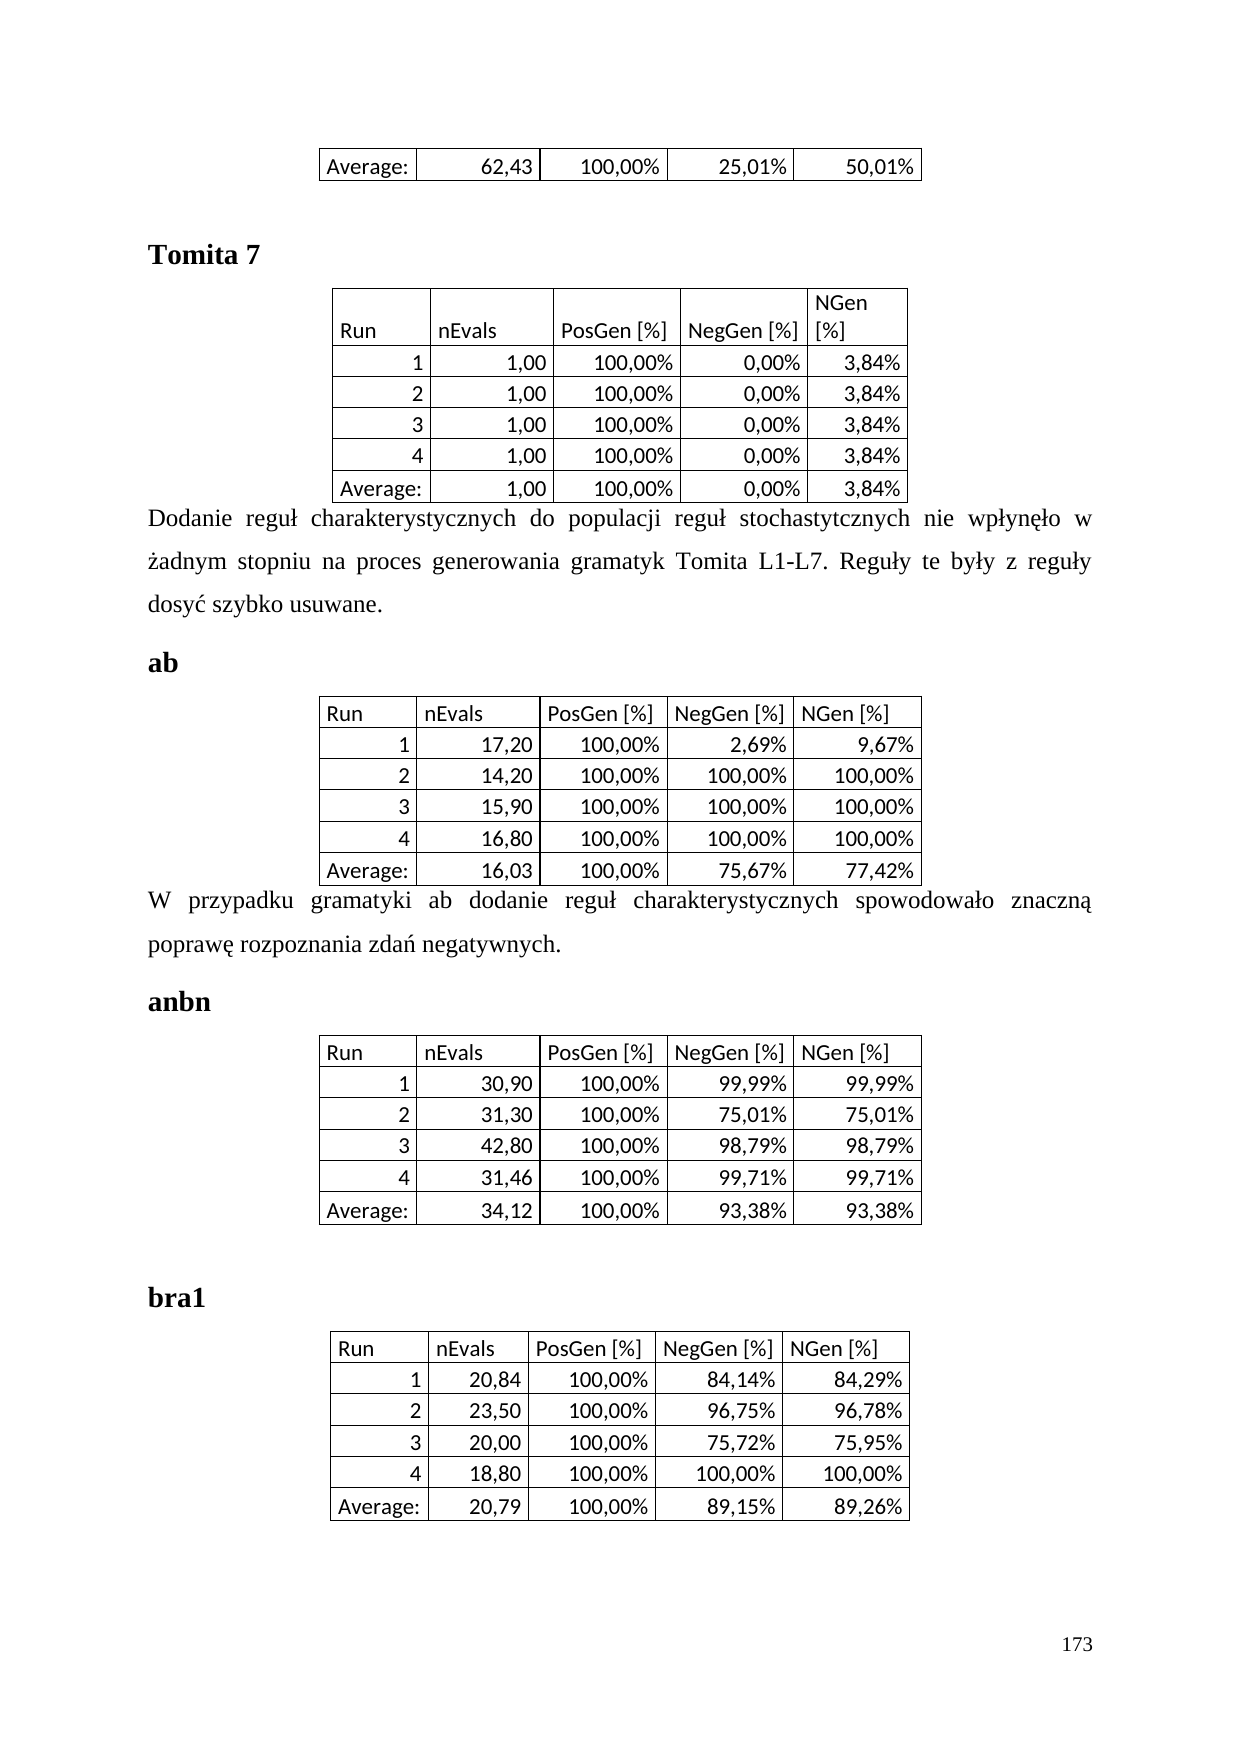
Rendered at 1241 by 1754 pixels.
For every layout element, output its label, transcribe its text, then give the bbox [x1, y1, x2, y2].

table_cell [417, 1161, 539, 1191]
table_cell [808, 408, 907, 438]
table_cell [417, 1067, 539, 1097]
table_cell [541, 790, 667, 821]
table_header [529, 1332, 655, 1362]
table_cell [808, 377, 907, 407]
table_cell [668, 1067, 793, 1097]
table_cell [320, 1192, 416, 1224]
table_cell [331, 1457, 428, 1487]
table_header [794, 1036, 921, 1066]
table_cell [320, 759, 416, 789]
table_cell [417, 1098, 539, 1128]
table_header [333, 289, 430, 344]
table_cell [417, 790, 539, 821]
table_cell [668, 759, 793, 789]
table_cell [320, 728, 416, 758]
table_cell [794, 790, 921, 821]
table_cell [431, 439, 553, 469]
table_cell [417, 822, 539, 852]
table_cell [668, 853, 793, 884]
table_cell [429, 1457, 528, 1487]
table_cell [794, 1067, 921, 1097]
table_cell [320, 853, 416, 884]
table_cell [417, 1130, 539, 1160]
text anbn [148, 984, 1093, 1018]
text Tomita 7 [148, 237, 1093, 271]
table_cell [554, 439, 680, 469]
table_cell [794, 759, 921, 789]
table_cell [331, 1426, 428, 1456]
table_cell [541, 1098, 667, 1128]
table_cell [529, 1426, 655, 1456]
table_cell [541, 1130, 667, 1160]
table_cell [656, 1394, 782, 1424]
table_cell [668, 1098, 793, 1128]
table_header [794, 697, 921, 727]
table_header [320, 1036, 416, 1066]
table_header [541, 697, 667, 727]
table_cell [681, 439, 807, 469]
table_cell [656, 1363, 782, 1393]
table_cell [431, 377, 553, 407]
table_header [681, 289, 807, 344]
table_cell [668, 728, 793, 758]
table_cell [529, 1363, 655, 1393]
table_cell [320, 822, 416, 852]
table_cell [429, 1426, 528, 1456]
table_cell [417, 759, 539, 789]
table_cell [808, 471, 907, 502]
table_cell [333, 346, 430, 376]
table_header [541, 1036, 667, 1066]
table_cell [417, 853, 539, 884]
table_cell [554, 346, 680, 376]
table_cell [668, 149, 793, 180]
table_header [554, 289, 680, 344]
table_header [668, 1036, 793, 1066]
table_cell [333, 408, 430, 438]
text ab [148, 645, 1093, 679]
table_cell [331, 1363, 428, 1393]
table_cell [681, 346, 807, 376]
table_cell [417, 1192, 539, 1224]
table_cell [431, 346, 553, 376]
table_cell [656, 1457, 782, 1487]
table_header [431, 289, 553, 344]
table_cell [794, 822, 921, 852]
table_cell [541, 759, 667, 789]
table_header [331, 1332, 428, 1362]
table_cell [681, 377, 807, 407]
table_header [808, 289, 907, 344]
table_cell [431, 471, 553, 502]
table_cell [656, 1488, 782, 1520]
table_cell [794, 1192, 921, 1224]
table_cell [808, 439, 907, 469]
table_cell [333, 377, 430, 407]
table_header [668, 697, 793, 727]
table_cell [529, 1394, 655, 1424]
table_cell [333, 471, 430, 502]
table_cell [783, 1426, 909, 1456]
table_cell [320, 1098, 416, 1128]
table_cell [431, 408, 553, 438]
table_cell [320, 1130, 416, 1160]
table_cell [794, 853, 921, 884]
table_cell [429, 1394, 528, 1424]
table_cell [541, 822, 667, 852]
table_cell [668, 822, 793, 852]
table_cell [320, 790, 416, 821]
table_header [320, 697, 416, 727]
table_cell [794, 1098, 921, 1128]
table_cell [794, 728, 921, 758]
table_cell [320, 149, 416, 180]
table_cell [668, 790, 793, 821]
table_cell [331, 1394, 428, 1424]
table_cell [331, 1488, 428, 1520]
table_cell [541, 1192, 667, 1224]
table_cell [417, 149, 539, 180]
text Dodanie reguł charakterystycznych do populacji reguł stochastytcznych nie wpłynęło w żadnym stopniu na proces generowania gramatyk Tomita L1-L7. Reguły te były z reguły dosyć szybko usuwane. [148, 503, 1093, 618]
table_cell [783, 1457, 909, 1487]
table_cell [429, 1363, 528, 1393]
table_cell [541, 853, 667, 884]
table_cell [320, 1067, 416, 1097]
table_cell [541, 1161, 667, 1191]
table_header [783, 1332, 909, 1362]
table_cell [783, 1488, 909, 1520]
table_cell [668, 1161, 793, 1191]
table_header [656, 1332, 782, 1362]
text bra1 [148, 1280, 1093, 1314]
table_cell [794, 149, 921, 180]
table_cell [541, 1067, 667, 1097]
text W przypadku gramatyki ab dodanie reguł charakterystycznych spowodowało znaczną poprawę rozpoznania zdań negatywnych. [148, 886, 1093, 957]
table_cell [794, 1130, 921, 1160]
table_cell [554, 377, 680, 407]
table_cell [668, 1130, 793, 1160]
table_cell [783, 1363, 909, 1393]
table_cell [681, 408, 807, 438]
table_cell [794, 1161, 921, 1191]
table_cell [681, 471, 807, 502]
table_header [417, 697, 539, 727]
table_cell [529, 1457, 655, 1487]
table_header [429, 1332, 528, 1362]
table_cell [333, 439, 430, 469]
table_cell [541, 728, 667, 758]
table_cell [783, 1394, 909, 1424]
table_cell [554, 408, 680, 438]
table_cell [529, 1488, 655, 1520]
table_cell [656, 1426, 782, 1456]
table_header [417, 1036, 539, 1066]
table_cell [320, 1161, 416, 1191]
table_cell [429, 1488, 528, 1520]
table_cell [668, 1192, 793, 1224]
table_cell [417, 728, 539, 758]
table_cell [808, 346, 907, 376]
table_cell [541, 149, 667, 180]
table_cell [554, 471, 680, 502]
